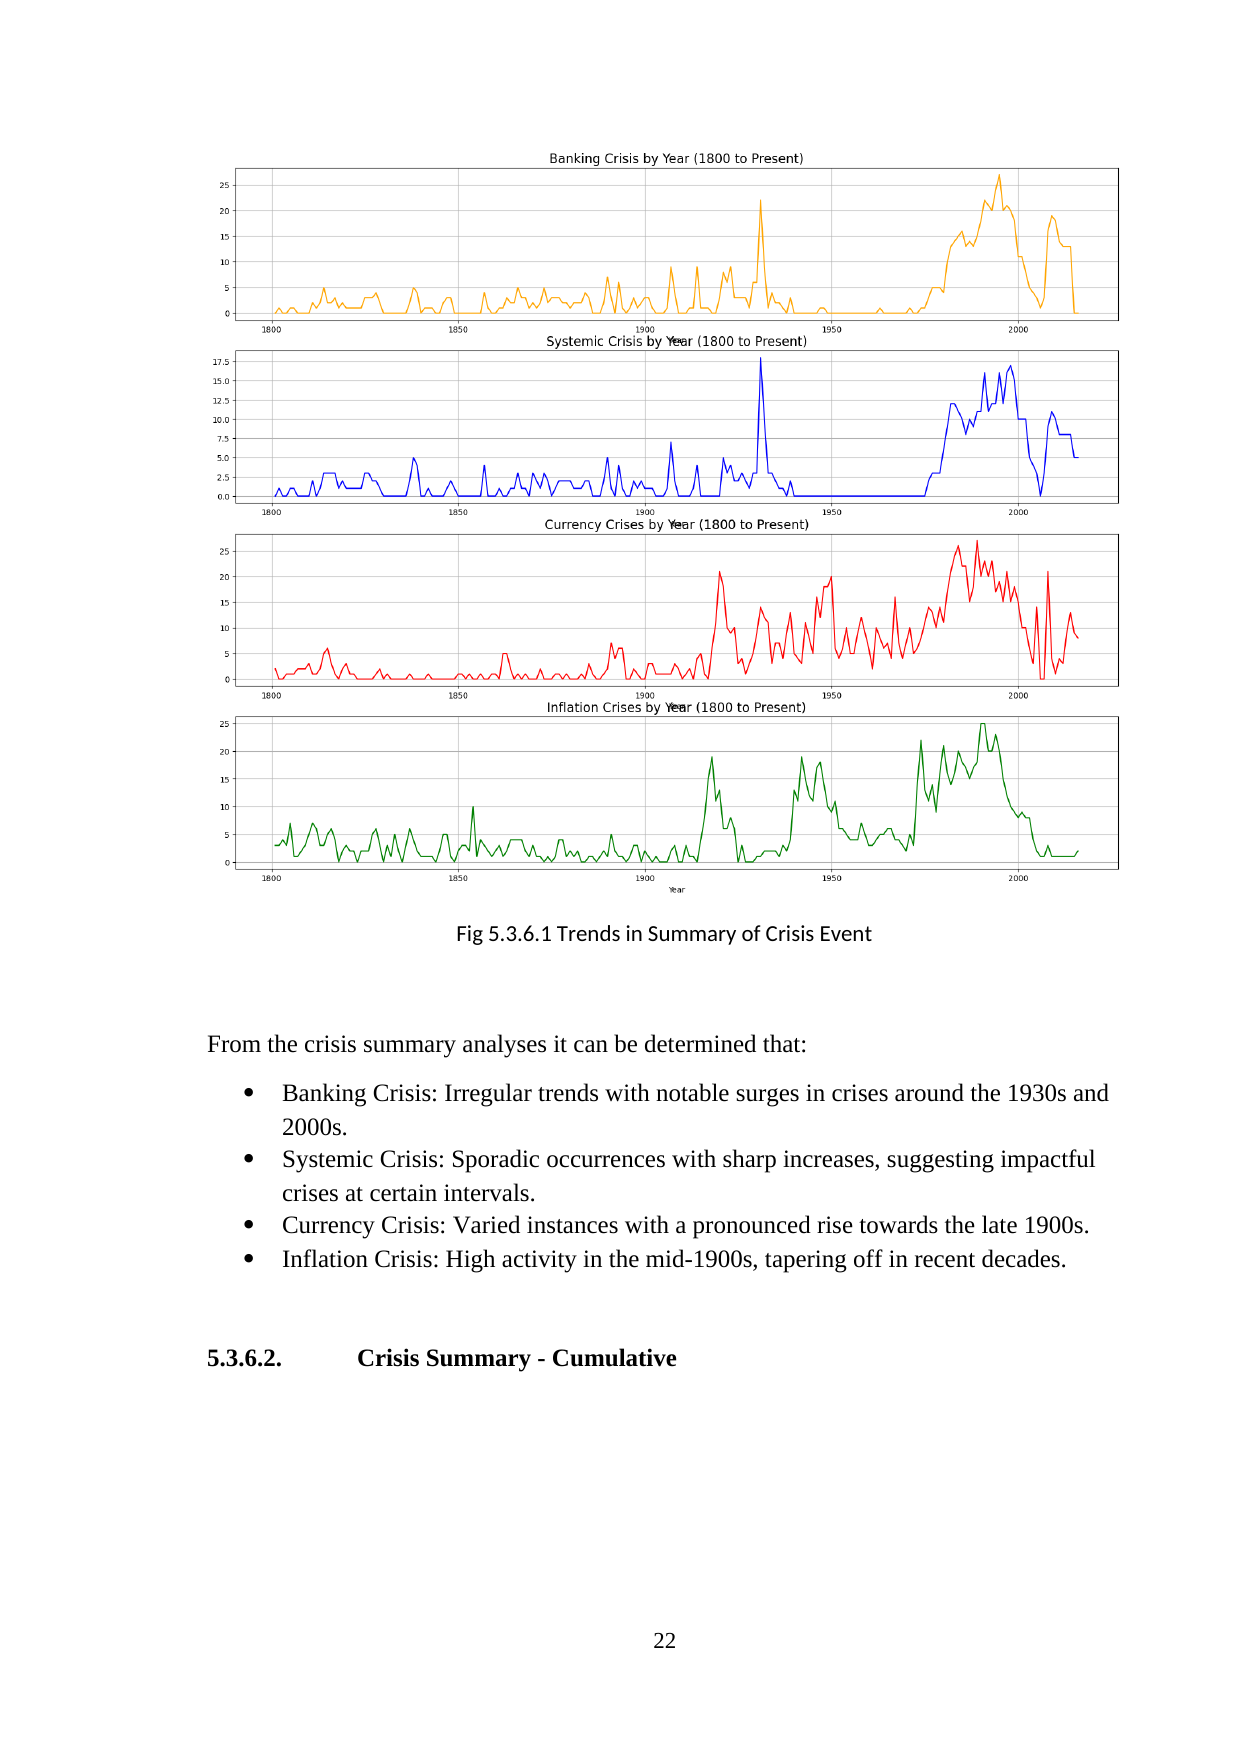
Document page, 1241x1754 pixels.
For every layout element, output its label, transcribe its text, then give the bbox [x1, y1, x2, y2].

text From the crisis summary analyses it can be determined that: [207, 1029, 1122, 1058]
list Inflation Crisis: High activity in the mid-1900s, tapering off in recent decades. [244, 1244, 1122, 1272]
picture [206, 147, 1123, 899]
list Banking Crisis: Irregular trends with notable surges in crises around the 1930s and 2000s. [244, 1078, 1122, 1140]
list Systemic Crisis: Sporadic occurrences with sharp increases, suggesting impactful crises at certain intervals. [244, 1144, 1122, 1206]
text Fig 5.3.6.1 Trends in Summary of Crisis Event [207, 919, 1122, 947]
list Currency Crisis: Varied instances with a pronounced rise towards the late 1900s. [244, 1211, 1122, 1239]
text 5.3.6.2. Crisis Summary - Cumulative [207, 1343, 1122, 1372]
